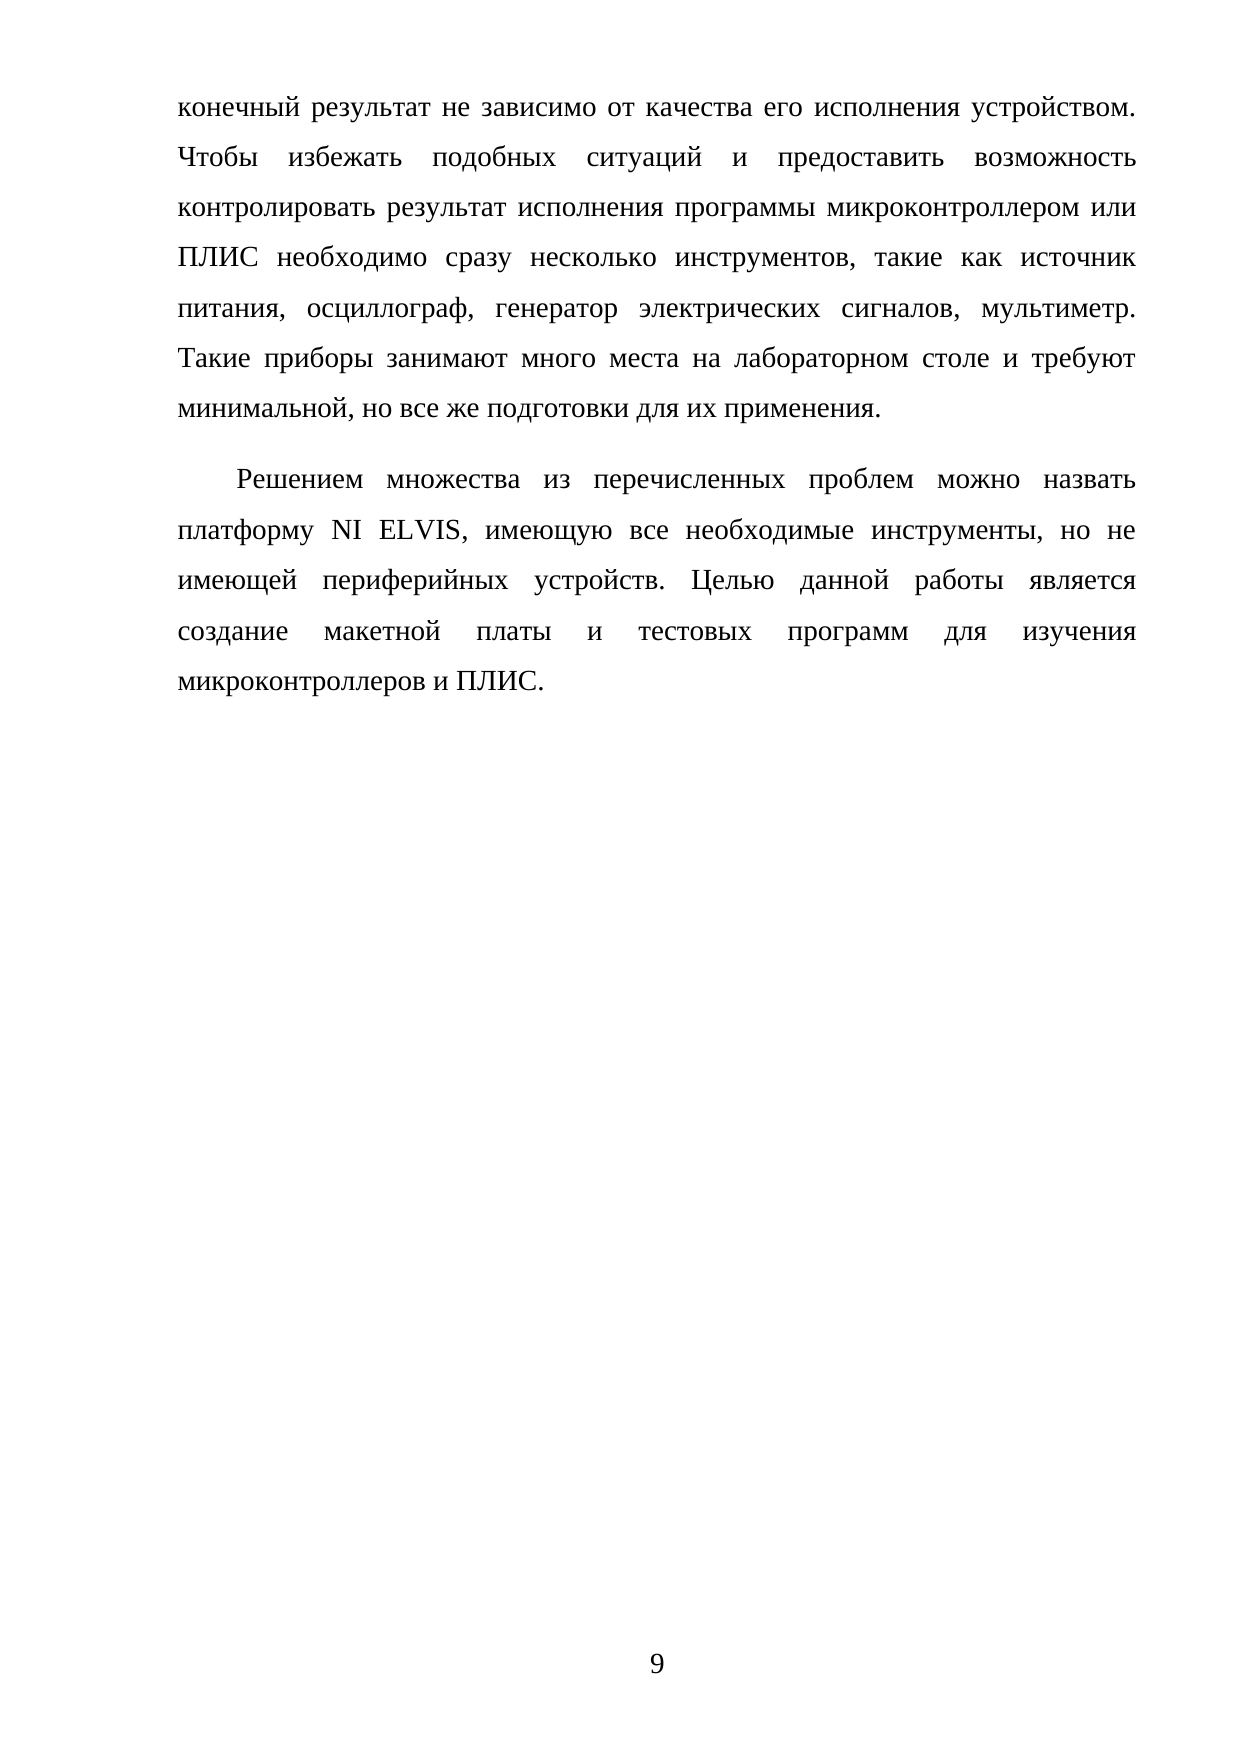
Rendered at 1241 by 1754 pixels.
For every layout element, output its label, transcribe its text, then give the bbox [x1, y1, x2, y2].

text Решением множества из перечисленных проблем можно назвать платформу NI ELVIS, имеющую все необходимые инструменты, но не имеющей периферийных устройств. Целью данной работы является создание макетной платы и тестовых программ для изучения микроконтроллеров и ПЛИС. [177, 462, 1137, 696]
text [177, 89, 1137, 424]
